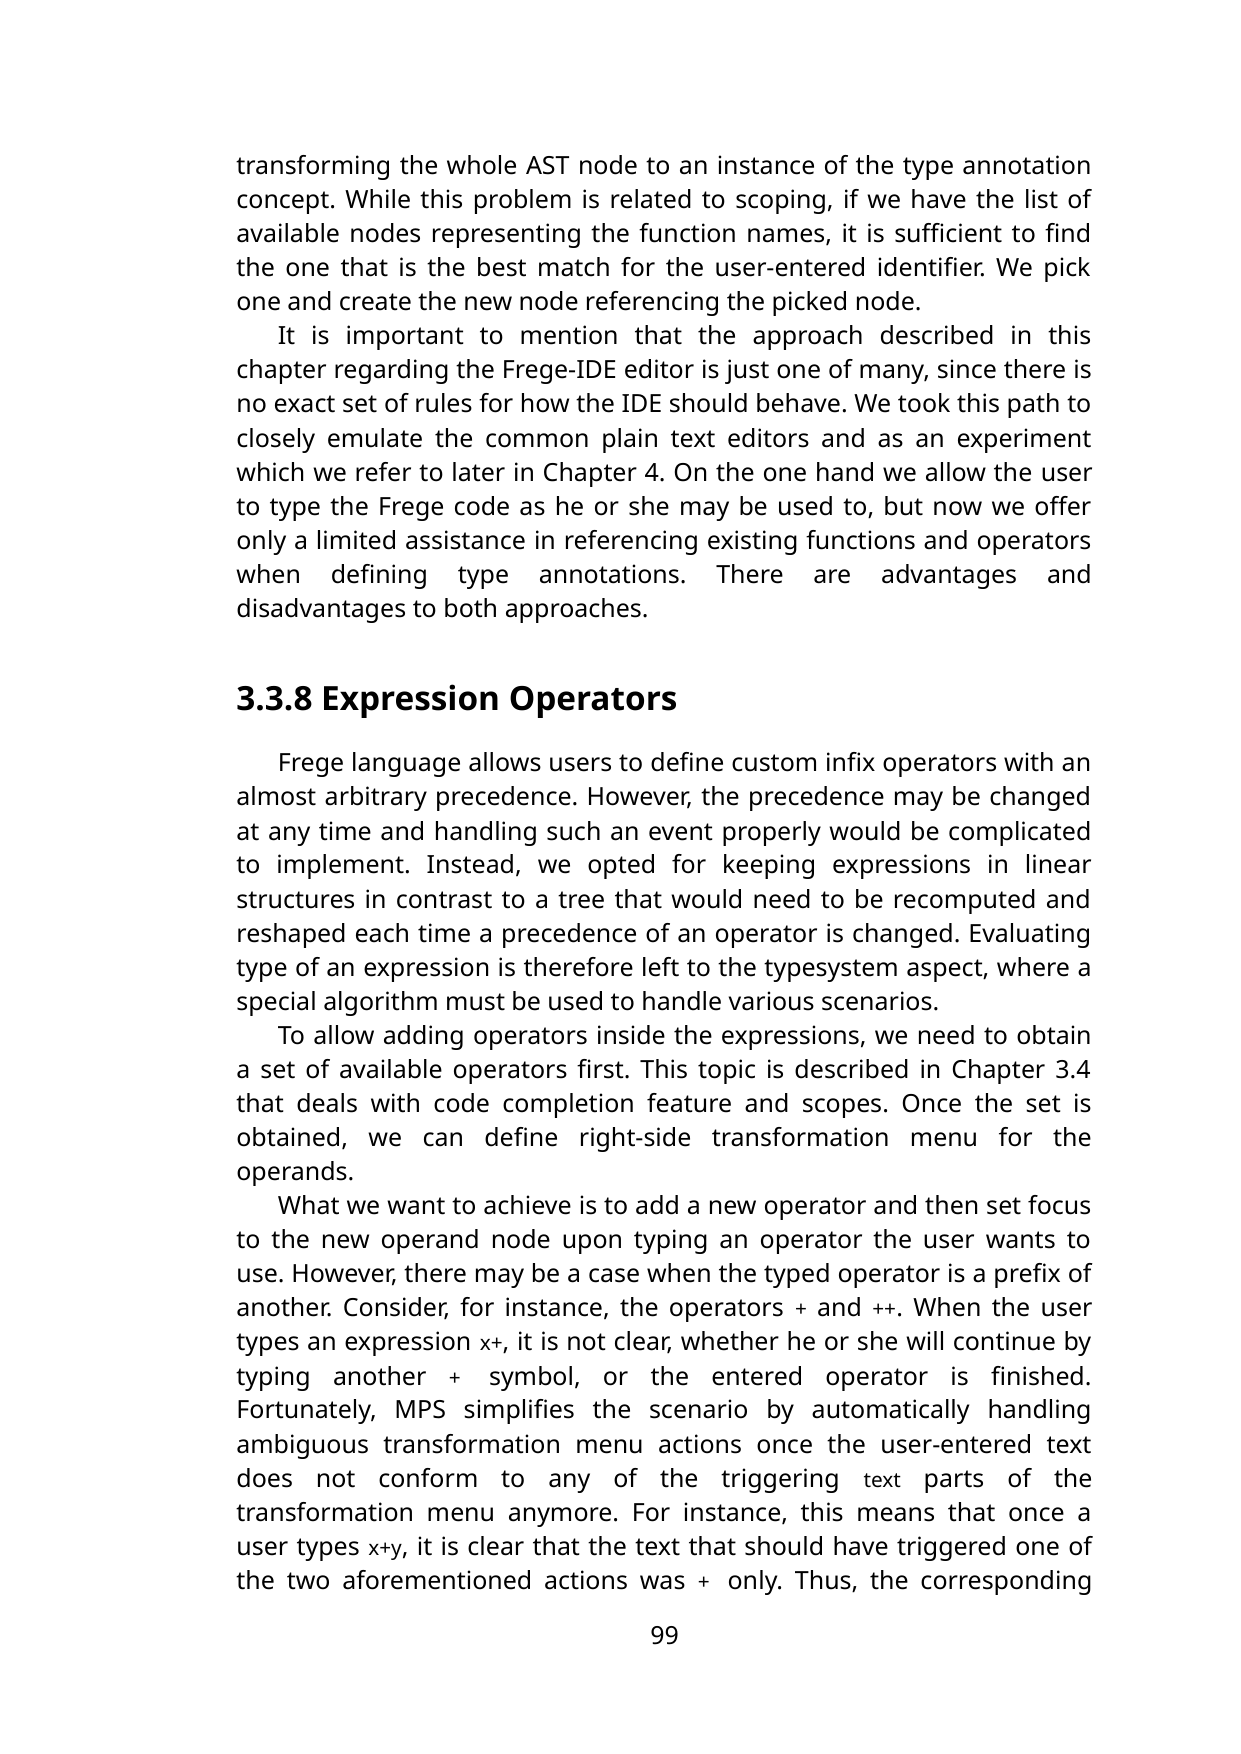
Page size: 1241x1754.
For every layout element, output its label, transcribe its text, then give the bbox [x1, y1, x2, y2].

subtitle 3.3.8 Expression Operators [236, 674, 1092, 720]
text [236, 1188, 1092, 1597]
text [236, 148, 1092, 318]
text Frege language allows users to define custom infix operators with an almost arbitrary precedence. However, the precedence may be changed at any time and handling such an event properly would be complicated to implement. Instead, we opted for keeping expressions in linear structures in contrast to a tree that would need to be recomputed and reshaped each time a precedence of an operator is changed. Evaluating type of an expression is therefore left to the typesystem aspect, where a special algorithm must be used to handle various scenarios. [236, 745, 1092, 1017]
text To allow adding operators inside the expressions, we need to obtain a set of available operators first. This topic is described in Chapter 3.4 that deals with code completion feature and scopes. Once the set is obtained, we can define right-side transformation menu for the operands. [236, 1017, 1092, 1188]
text It is important to mention that the approach described in this chapter regarding the Frege-IDE editor is just one of many, since there is no exact set of rules for how the IDE should behave. We took this path to closely emulate the common plain text editors and as an experiment which we refer to later in Chapter 4. On the one hand we allow the user to type the Frege code as he or she may be used to, but now we offer only a limited assistance in referencing existing functions and operators when defining type annotations. There are advantages and disadvantages to both approaches. [236, 318, 1092, 624]
